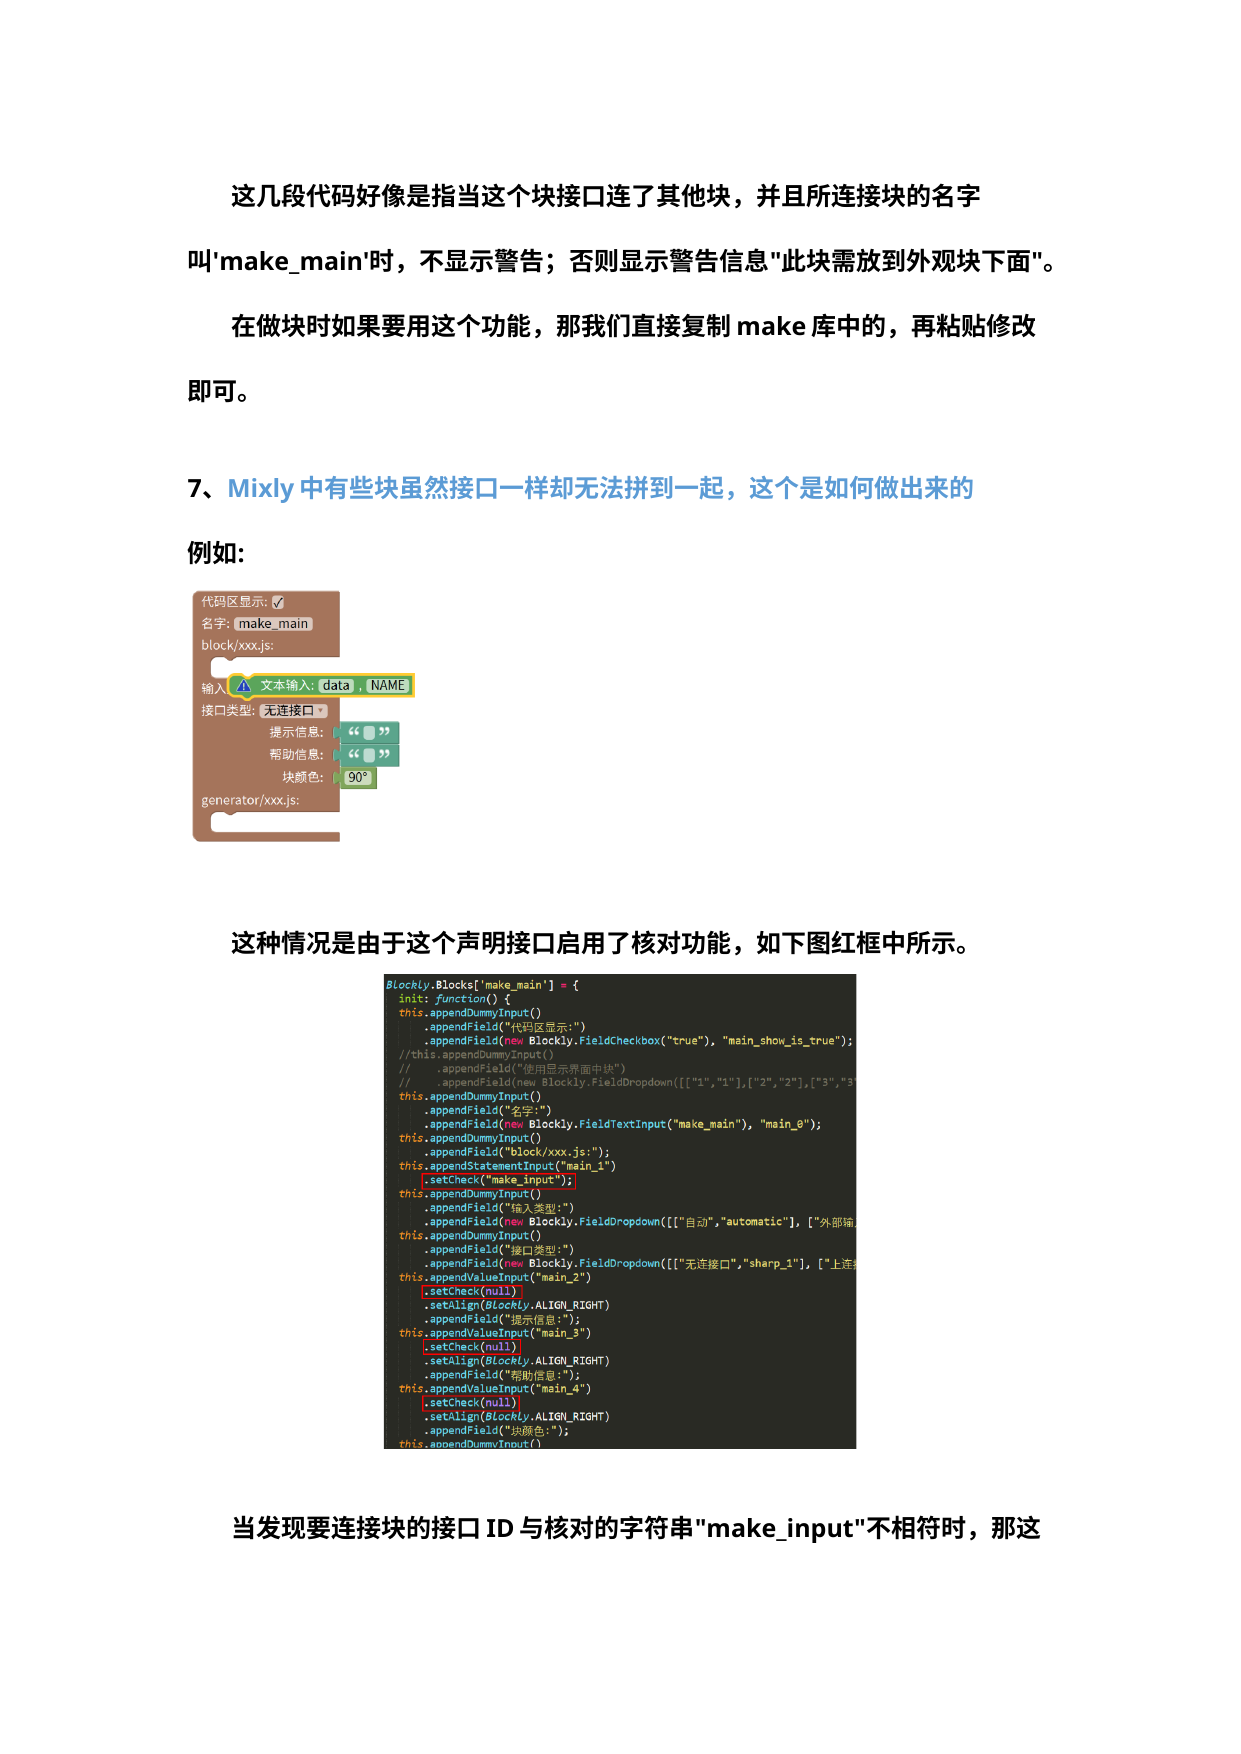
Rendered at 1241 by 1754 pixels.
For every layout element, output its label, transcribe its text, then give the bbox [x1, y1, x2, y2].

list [187, 1494, 1053, 1559]
list 这几段代码好像是指当这个块接口连了其他块，并且所连接块的名字叫'make_main'时，不显示警告；否则显示警告信息"此块需放到外观块下面"。 [187, 162, 1053, 292]
picture [187, 584, 424, 848]
list 这种情况是由于这个声明接口启用了核对功能，如下图红框中所示。 [187, 909, 1053, 974]
list 在做块时如果要用这个功能，那我们直接复制make库中的，再粘贴修改即可。 [187, 292, 1053, 422]
picture [383, 974, 857, 1449]
list 例如: [187, 519, 1053, 584]
list Mixly中有些块虽然接口一样却无法拼到一起，这个是如何做出来的 [187, 454, 1053, 519]
